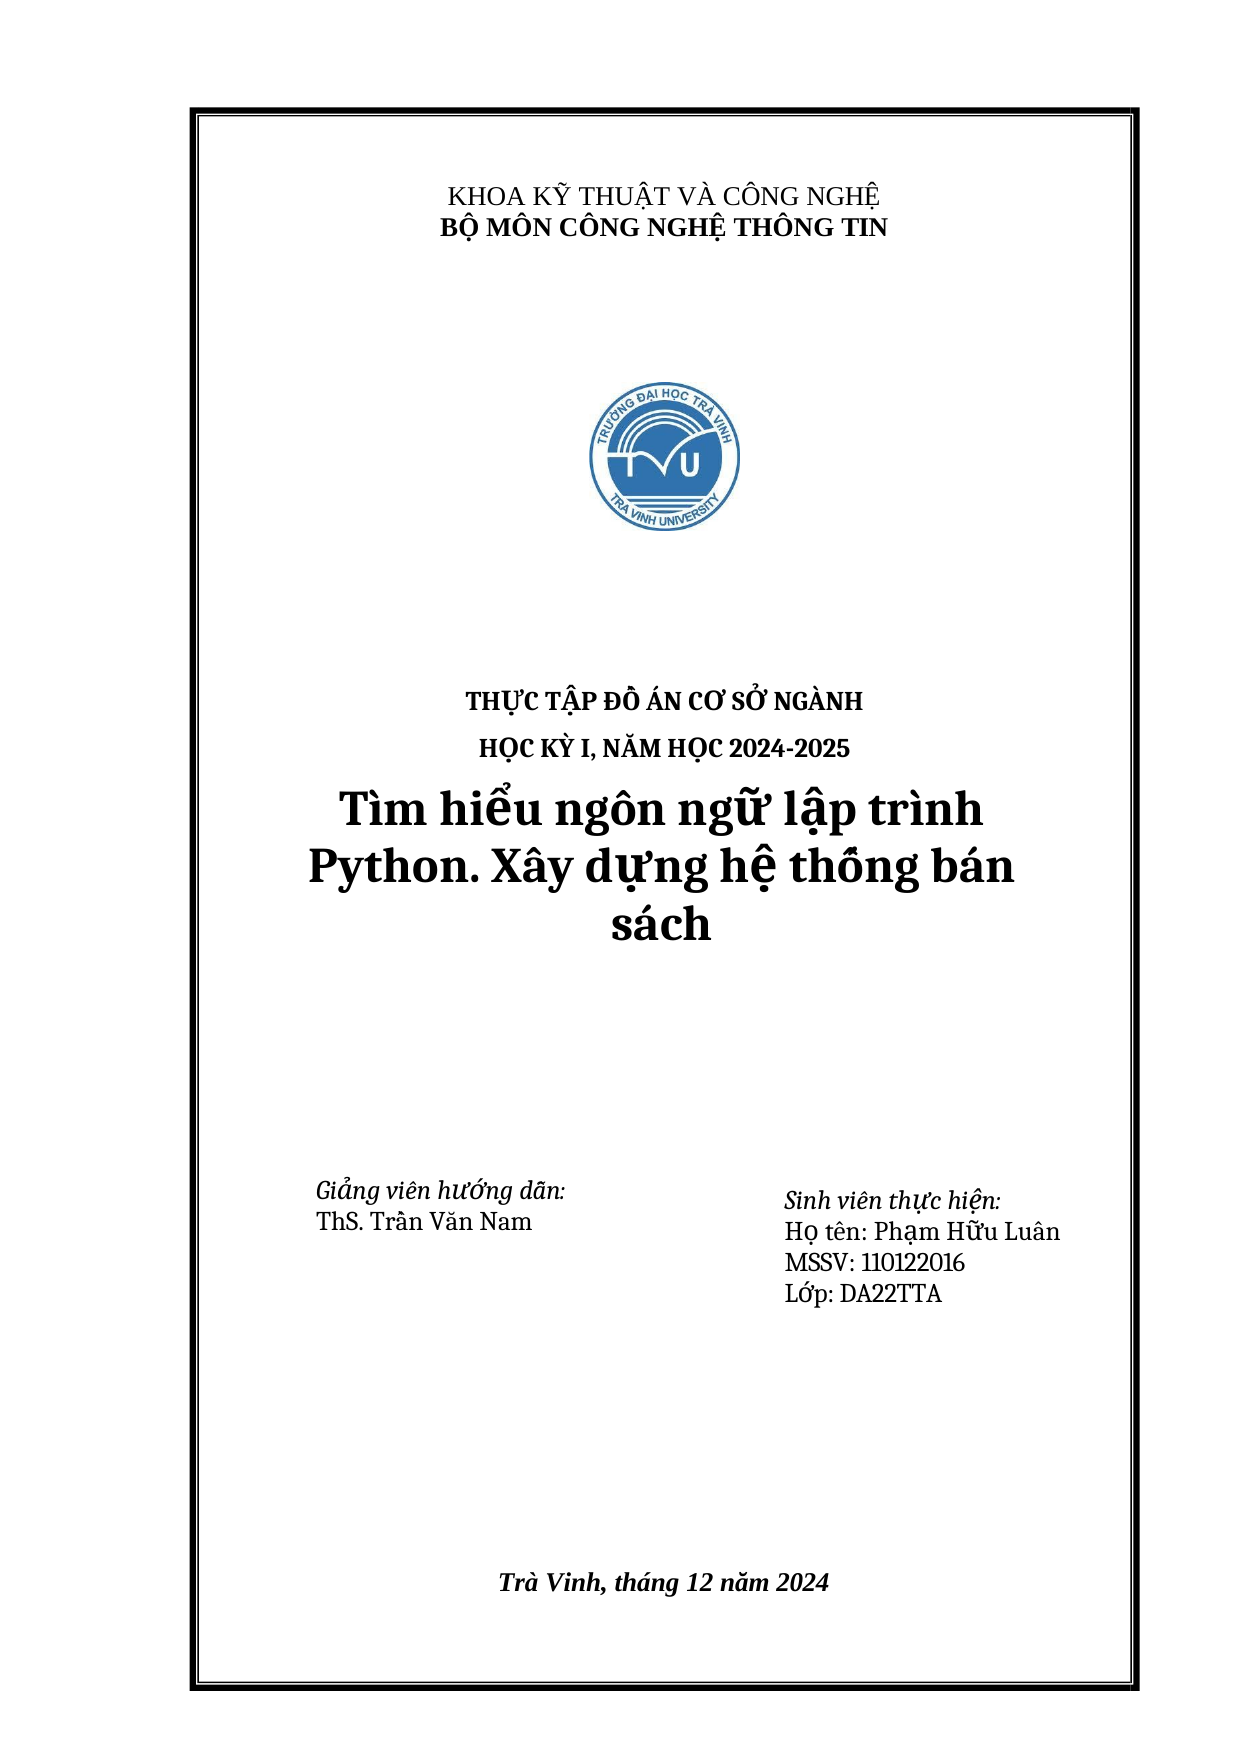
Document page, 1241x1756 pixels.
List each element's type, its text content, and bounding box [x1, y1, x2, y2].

text THỰC TẬP ĐỒ ÁN CƠ SỞ NGÀNH [288, 686, 1041, 717]
text Sinh viên thực hiện: [784, 1185, 1134, 1216]
picture [589, 382, 740, 531]
text Lớp: DA22TTA [784, 1278, 1134, 1310]
text MSSV: 110122016 [784, 1247, 998, 1278]
text Họ tên: Phạm Hữu Luân [784, 1216, 1101, 1247]
text Giảng viên hướng dẫn: [316, 1175, 573, 1206]
text ThS. Trần Văn Nam [316, 1206, 598, 1237]
subtitle Tìm hiểu ngôn ngữ lập trình Python. Xây dựng hệ thống bán sách [264, 779, 1061, 952]
text HỌC KỲ I, NĂM HỌC 2024-2025 [288, 733, 1041, 764]
